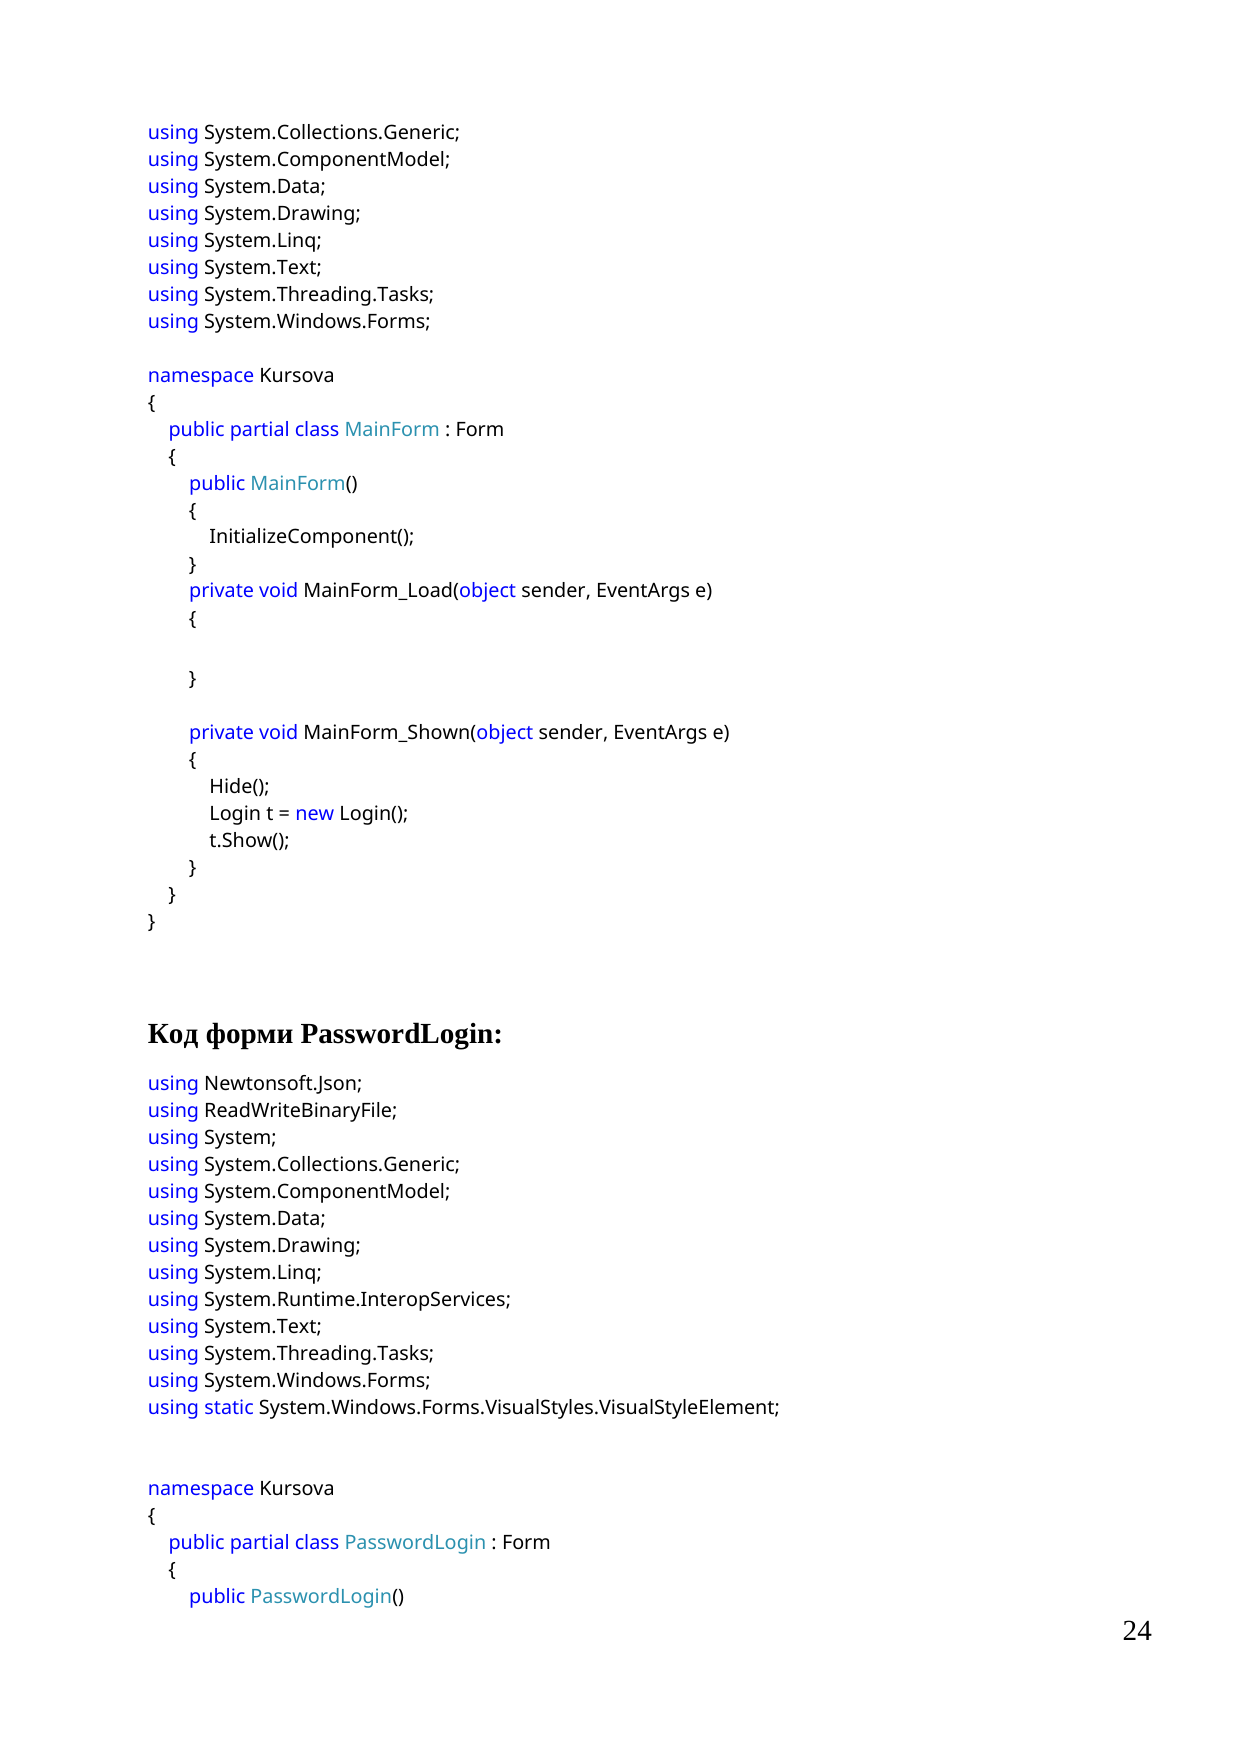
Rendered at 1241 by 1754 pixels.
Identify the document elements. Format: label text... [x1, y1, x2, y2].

text using System.Runtime.InteropServices; [148, 1285, 1152, 1312]
text using System.Linq; [148, 226, 1152, 253]
text using System.Windows.Forms; [148, 307, 1152, 334]
text using System; [148, 1123, 1152, 1150]
text { [148, 388, 1152, 415]
text namespace Kursova [148, 361, 1152, 388]
text public partial class MainForm : Form [148, 415, 1152, 442]
text using System.Threading.Tasks; [148, 1339, 1152, 1366]
text using System.Collections.Generic; [148, 1150, 1152, 1177]
text { [148, 1555, 1152, 1582]
text public MainForm() [148, 469, 1152, 496]
text private void MainForm_Shown(object sender, EventArgs e) [148, 718, 1152, 745]
text using System.Windows.Forms; [148, 1366, 1152, 1393]
text { [148, 745, 1152, 772]
text using System.ComponentModel; [148, 1177, 1152, 1204]
text public PasswordLogin() [148, 1582, 1152, 1609]
text } [148, 880, 1152, 907]
text using System.Data; [148, 172, 1152, 199]
text { [148, 1501, 1152, 1528]
text InitializeComponent(); [148, 523, 1152, 550]
text } [148, 664, 1152, 691]
text { [148, 442, 1152, 469]
text private void MainForm_Load(object sender, EventArgs e) [148, 577, 1152, 604]
text using System.Drawing; [148, 199, 1152, 226]
text using System.Collections.Generic; [148, 118, 1152, 145]
text using System.Text; [148, 1312, 1152, 1339]
text namespace Kursova [148, 1474, 1152, 1501]
text t.Show(); [148, 826, 1152, 853]
text using System.ComponentModel; [148, 145, 1152, 172]
text Login t = new Login(); [148, 799, 1152, 826]
text using static System.Windows.Forms.VisualStyles.VisualStyleElement; [148, 1393, 1152, 1420]
text Код форми PasswordLogin: [148, 1017, 1152, 1050]
text using System.Linq; [148, 1258, 1152, 1285]
text } [148, 907, 1152, 934]
text using System.Drawing; [148, 1231, 1152, 1258]
text using Newtonsoft.Json; [148, 1069, 1152, 1096]
text { [148, 604, 1152, 631]
text Hide(); [148, 772, 1152, 799]
text using System.Data; [148, 1204, 1152, 1231]
text } [148, 853, 1152, 880]
text public partial class PasswordLogin : Form [148, 1528, 1152, 1555]
text } [148, 550, 1152, 577]
text using System.Text; [148, 253, 1152, 280]
text using ReadWriteBinaryFile; [148, 1096, 1152, 1123]
text { [148, 496, 1152, 523]
text using System.Threading.Tasks; [148, 280, 1152, 307]
